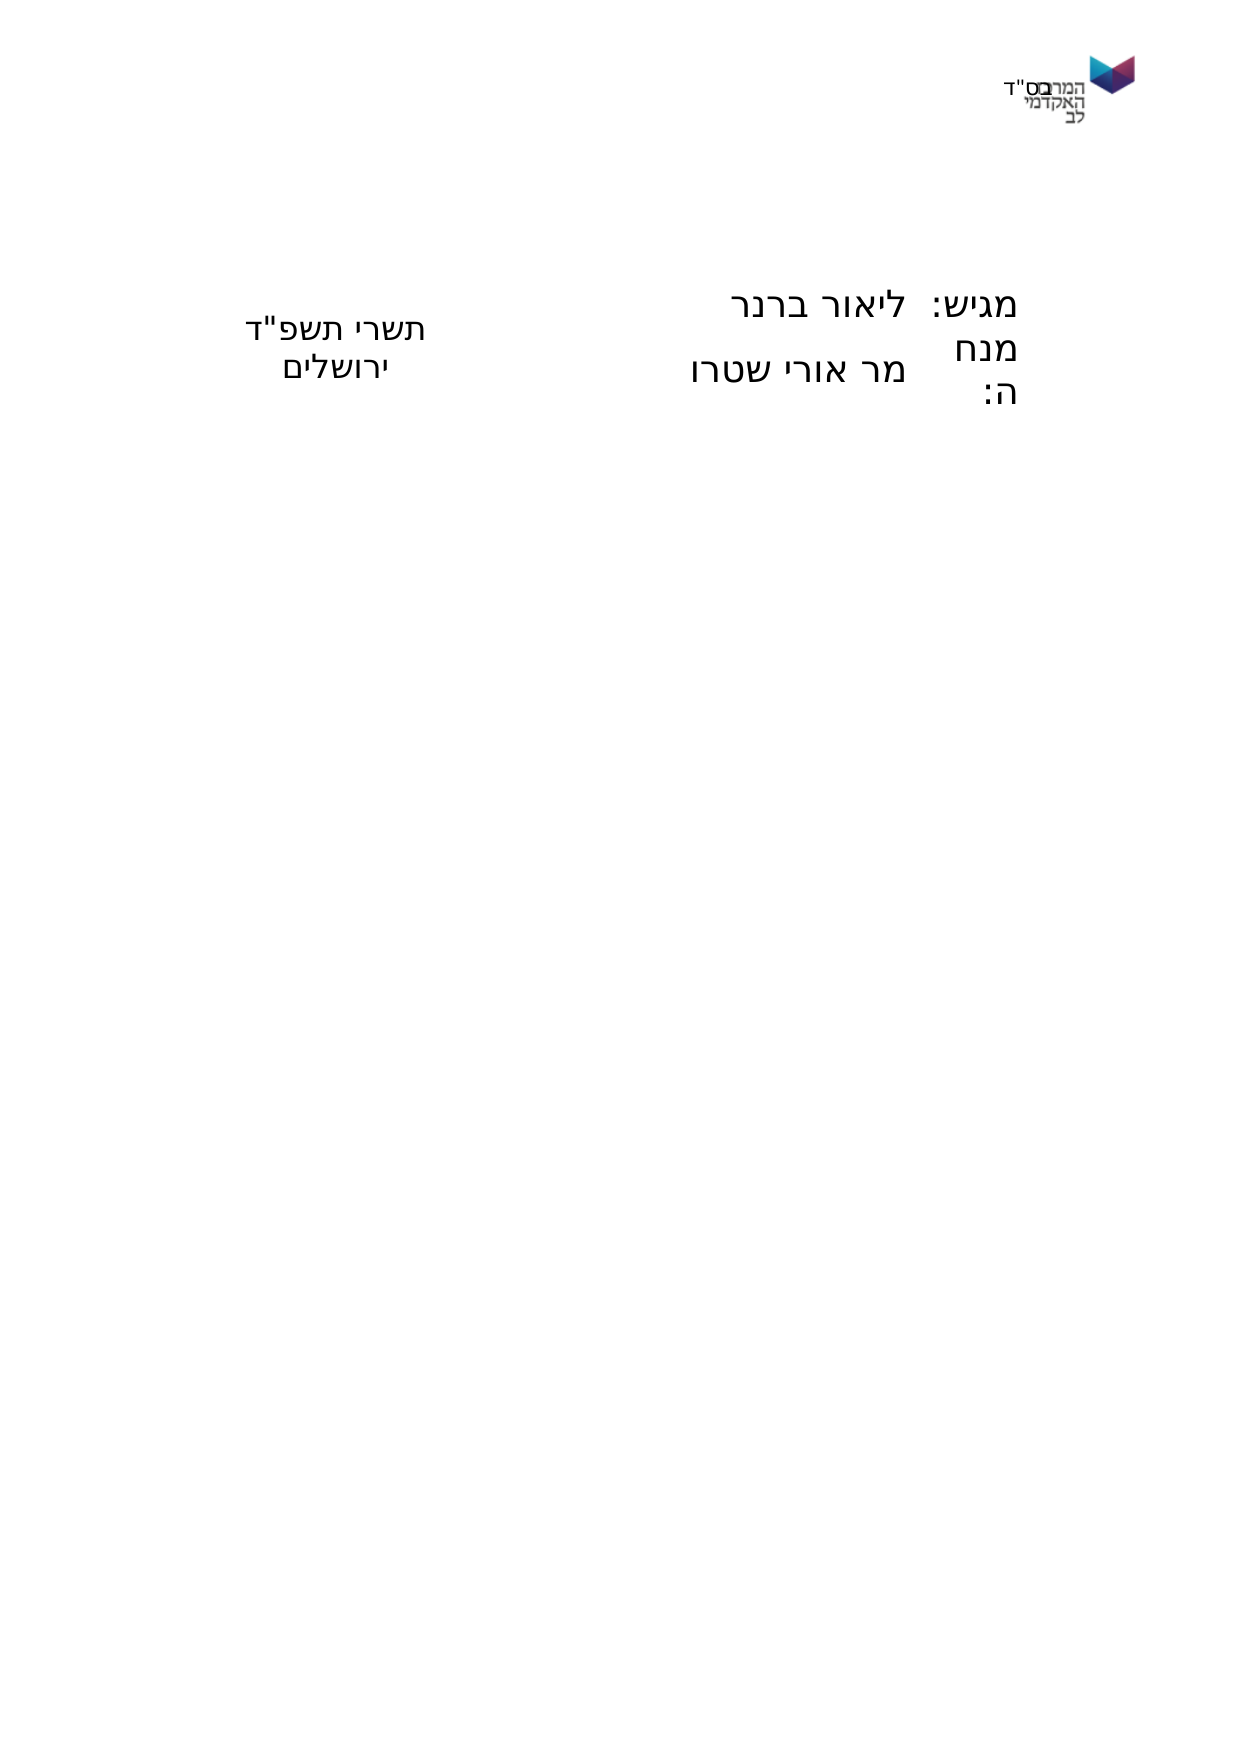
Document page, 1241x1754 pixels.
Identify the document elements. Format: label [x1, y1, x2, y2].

picture [1013, 39, 1143, 134]
